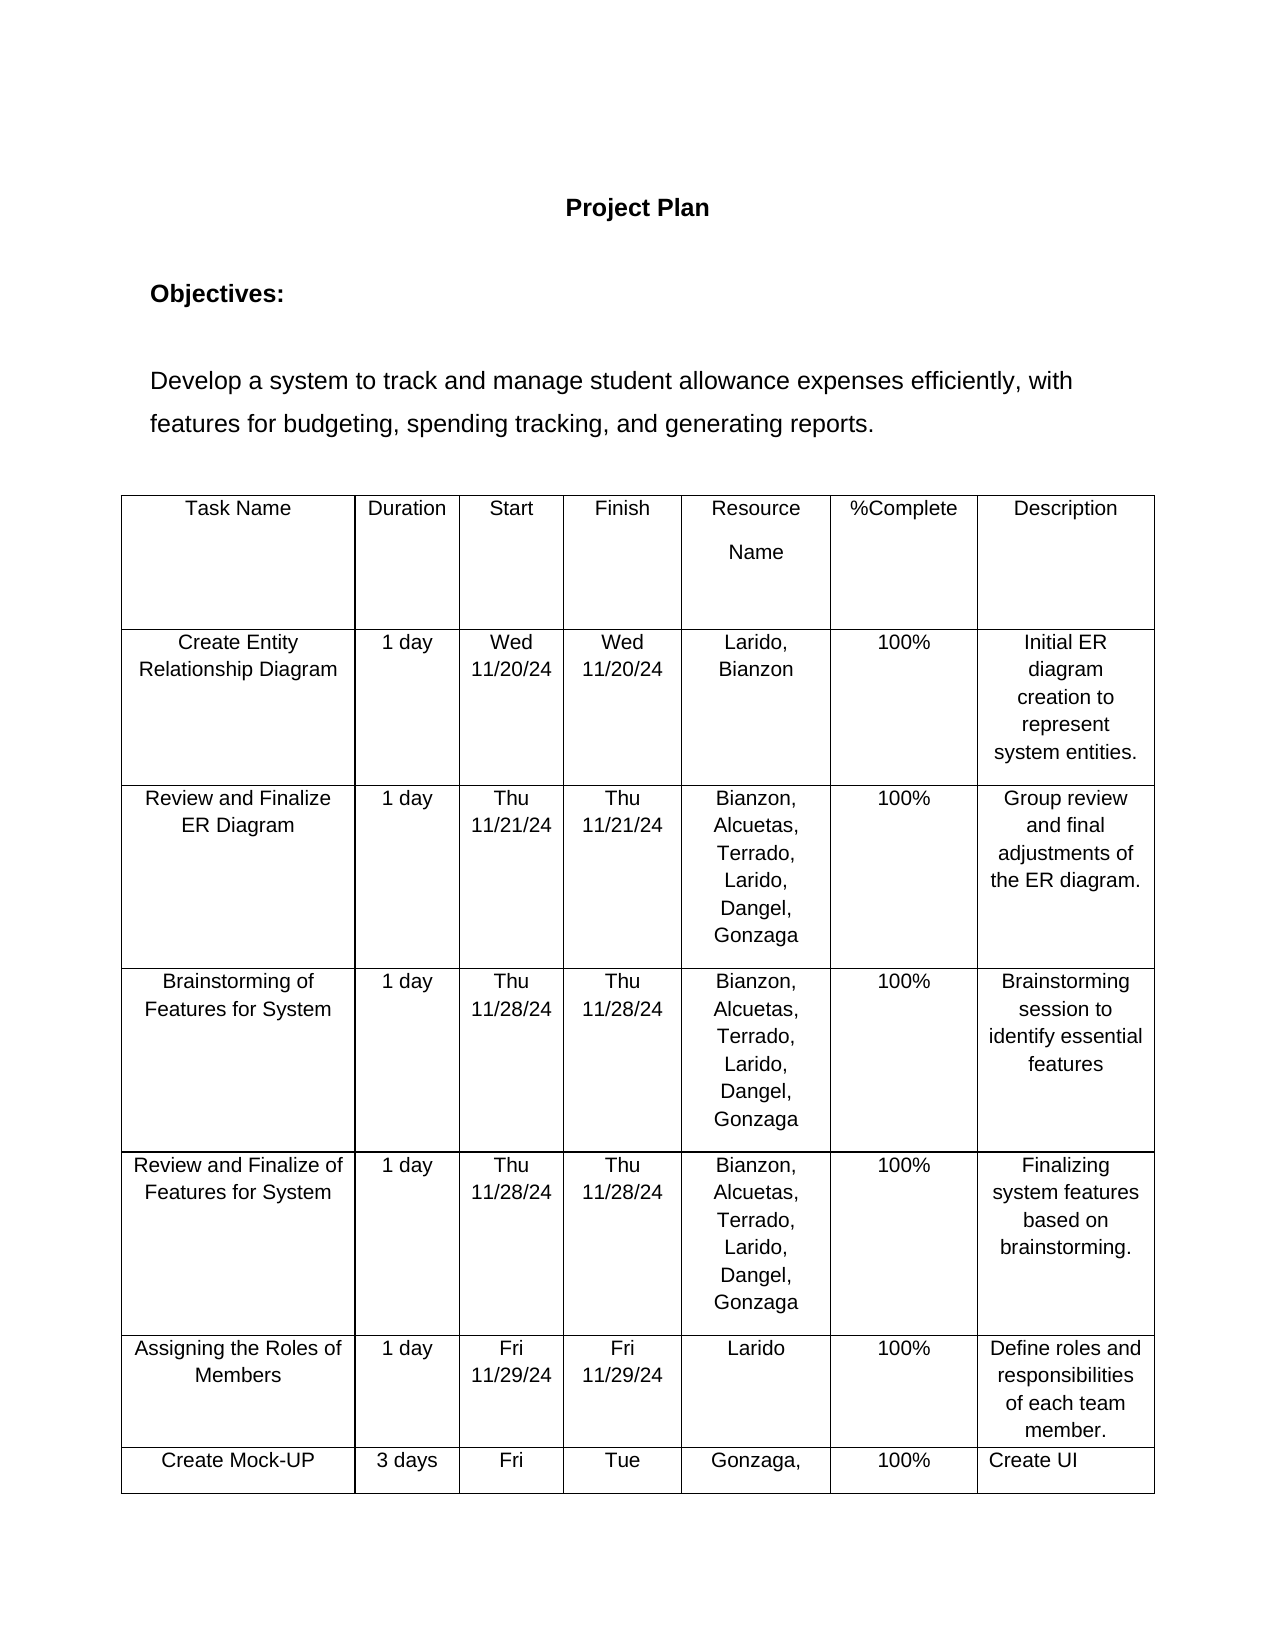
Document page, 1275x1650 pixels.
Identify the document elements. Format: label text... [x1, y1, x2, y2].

table_cell Group review and final adjustments of the ER diagram. [978, 786, 1154, 968]
table_cell Review and Finalize ER Diagram [122, 786, 354, 968]
table_header Start [460, 496, 563, 628]
table_cell Larido [682, 1336, 830, 1447]
text Objectives: [150, 279, 1125, 308]
table_header Duration [356, 496, 459, 628]
table_cell 1 day [356, 1153, 459, 1335]
table_cell Tue 12/3/24 [564, 1448, 681, 1492]
table_cell Fri 11/29/24 [460, 1336, 563, 1447]
table_header Description [978, 496, 1154, 628]
table_header Resource Name [682, 496, 830, 628]
table_cell 1 day [356, 969, 459, 1151]
table_cell Gonzaga, Dangel [682, 1448, 830, 1492]
table_cell Assigning the Roles of Members [122, 1336, 354, 1447]
table_cell Thu 11/28/24 [564, 1153, 681, 1335]
table_cell Fri 11/29/24 [460, 1448, 563, 1492]
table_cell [122, 1448, 354, 1492]
table_cell Wed 11/20/24 [564, 630, 681, 784]
table_cell Finalizing system features based on brainstorming. [978, 1153, 1154, 1335]
table_cell Thu 11/28/24 [564, 969, 681, 1151]
text Project Plan [150, 193, 1125, 222]
table_cell 100% [831, 1336, 977, 1447]
table_header Finish [564, 496, 681, 628]
table_cell Thu 11/28/24 [460, 969, 563, 1151]
table_cell 1 day [356, 786, 459, 968]
table_cell Initial ER diagram creation to represent system entities. [978, 630, 1154, 784]
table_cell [978, 1448, 1154, 1492]
table_cell Brainstorming of Features for System [122, 969, 354, 1151]
table_cell Fri 11/29/24 [564, 1336, 681, 1447]
table_cell 100% [831, 630, 977, 784]
table_cell Wed 11/20/24 [460, 630, 563, 784]
table_cell 100% [831, 969, 977, 1151]
table_cell Thu 11/21/24 [564, 786, 681, 968]
table_cell 1 day [356, 630, 459, 784]
table_cell Create Entity Relationship Diagram [122, 630, 354, 784]
table_header Task Name [122, 496, 354, 628]
table_cell 100% [831, 1153, 977, 1335]
table_cell Define roles and responsibilities of each team member. [978, 1336, 1154, 1447]
table_cell Thu 11/28/24 [460, 1153, 563, 1335]
table_cell Review and Finalize of Features for System [122, 1153, 354, 1335]
table_cell Thu 11/21/24 [460, 786, 563, 968]
table_cell Bianzon, Alcuetas, Terrado, Larido, Dangel, Gonzaga [682, 786, 830, 968]
table_cell Brainstorming session to identify essential features [978, 969, 1154, 1151]
table_header %Complete [831, 496, 977, 628]
table_cell Bianzon, Alcuetas, Terrado, Larido, Dangel, Gonzaga [682, 1153, 830, 1335]
table_cell Larido, Bianzon [682, 630, 830, 784]
table_cell 100% [831, 1448, 977, 1492]
text Develop a system to track and manage student allowance expenses efficiently, with features for budgeting, spending tracking, and generating reports. [150, 366, 1125, 437]
table_cell 3 days [356, 1448, 459, 1492]
table_cell 1 day [356, 1336, 459, 1447]
table_cell Bianzon, Alcuetas, Terrado, Larido, Dangel, Gonzaga [682, 969, 830, 1151]
table_cell 100% [831, 786, 977, 968]
